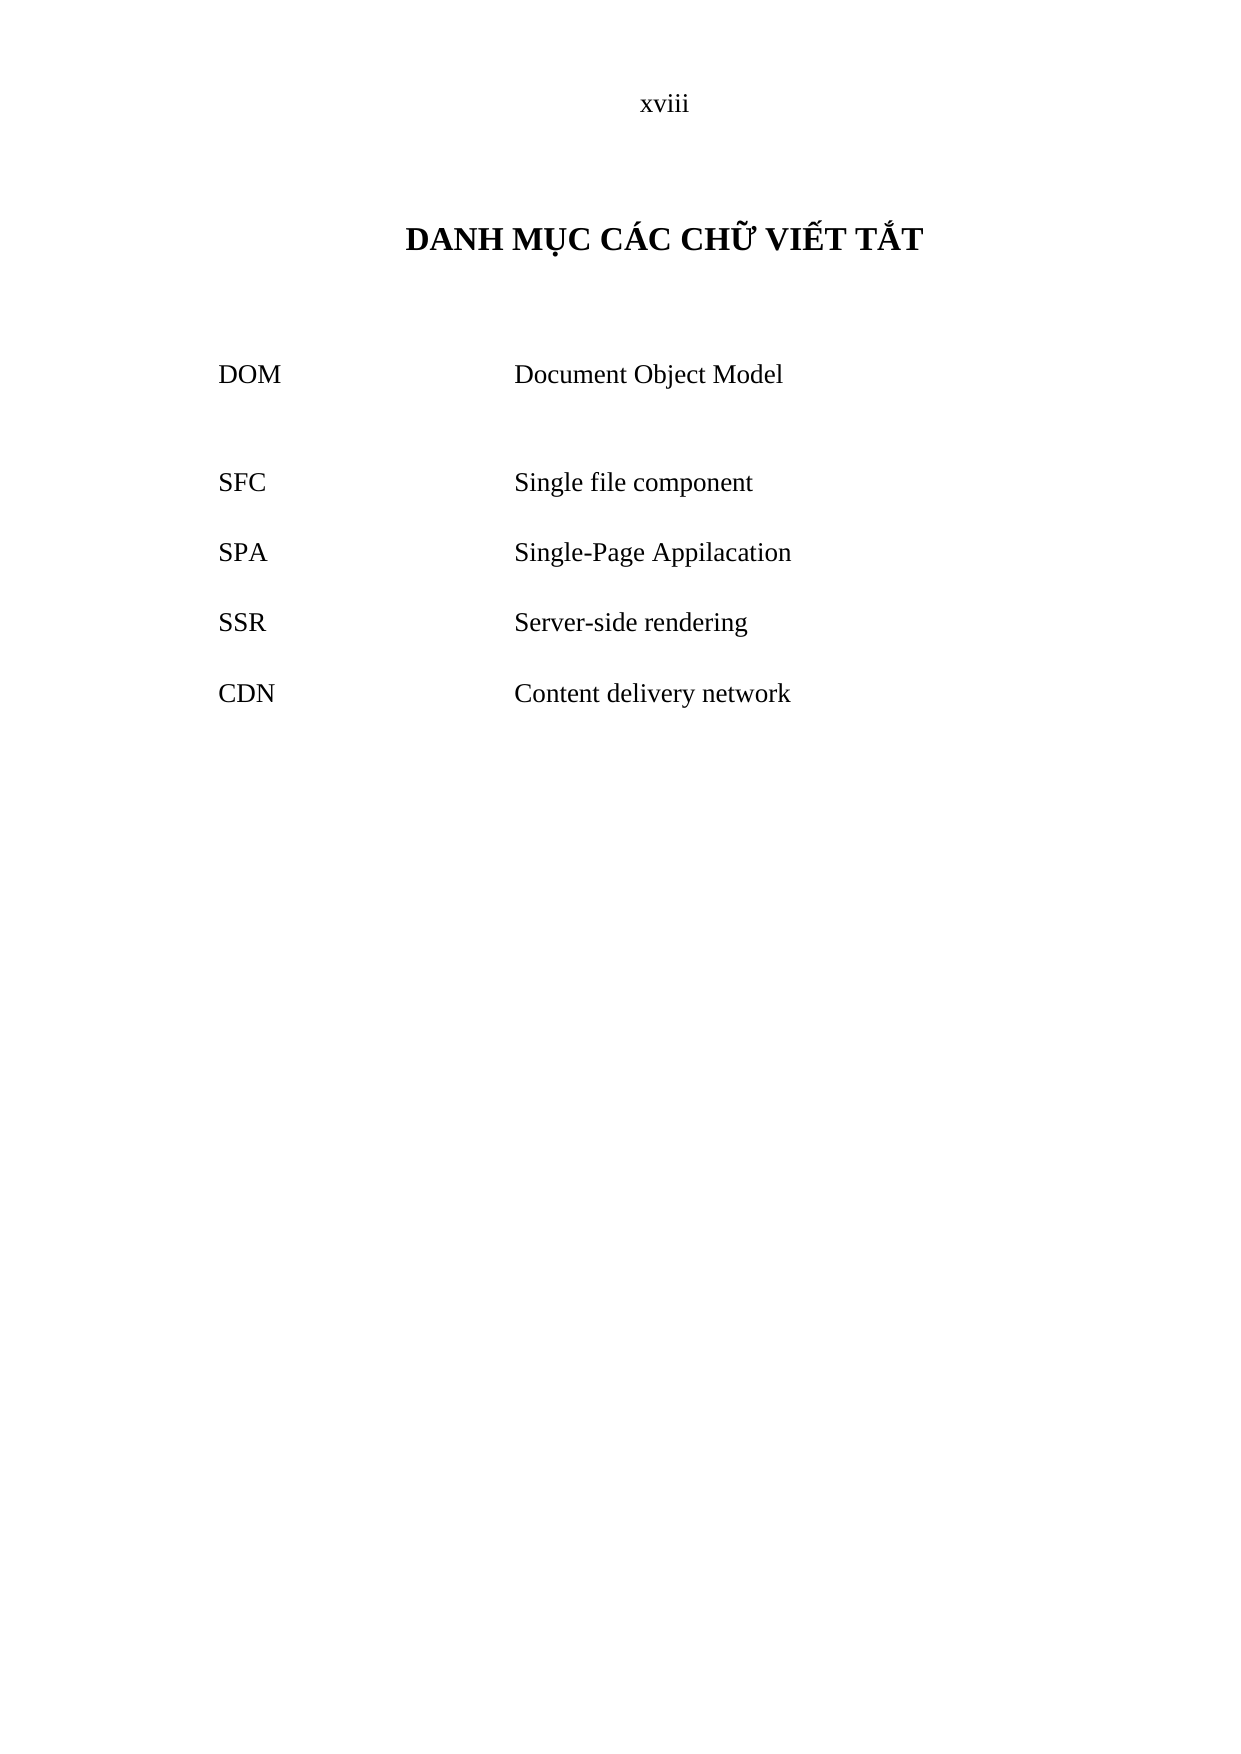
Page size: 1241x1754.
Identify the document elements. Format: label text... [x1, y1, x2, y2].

table_header Document Object Model [503, 346, 1122, 453]
table_cell SFC [207, 453, 503, 523]
table_cell SPA [207, 524, 503, 594]
table_cell Content delivery network [503, 664, 1122, 735]
table_cell Single-Page Appilacation [503, 524, 1122, 594]
table_cell SSR [207, 594, 503, 664]
table_cell Single file component [503, 453, 1122, 523]
table_cell CDN [207, 664, 503, 735]
subtitle DANH MỤC CÁC CHỮ VIẾT TẮT [207, 219, 1122, 258]
table_header DOM [207, 346, 503, 453]
table_cell Server-side rendering [503, 594, 1122, 664]
